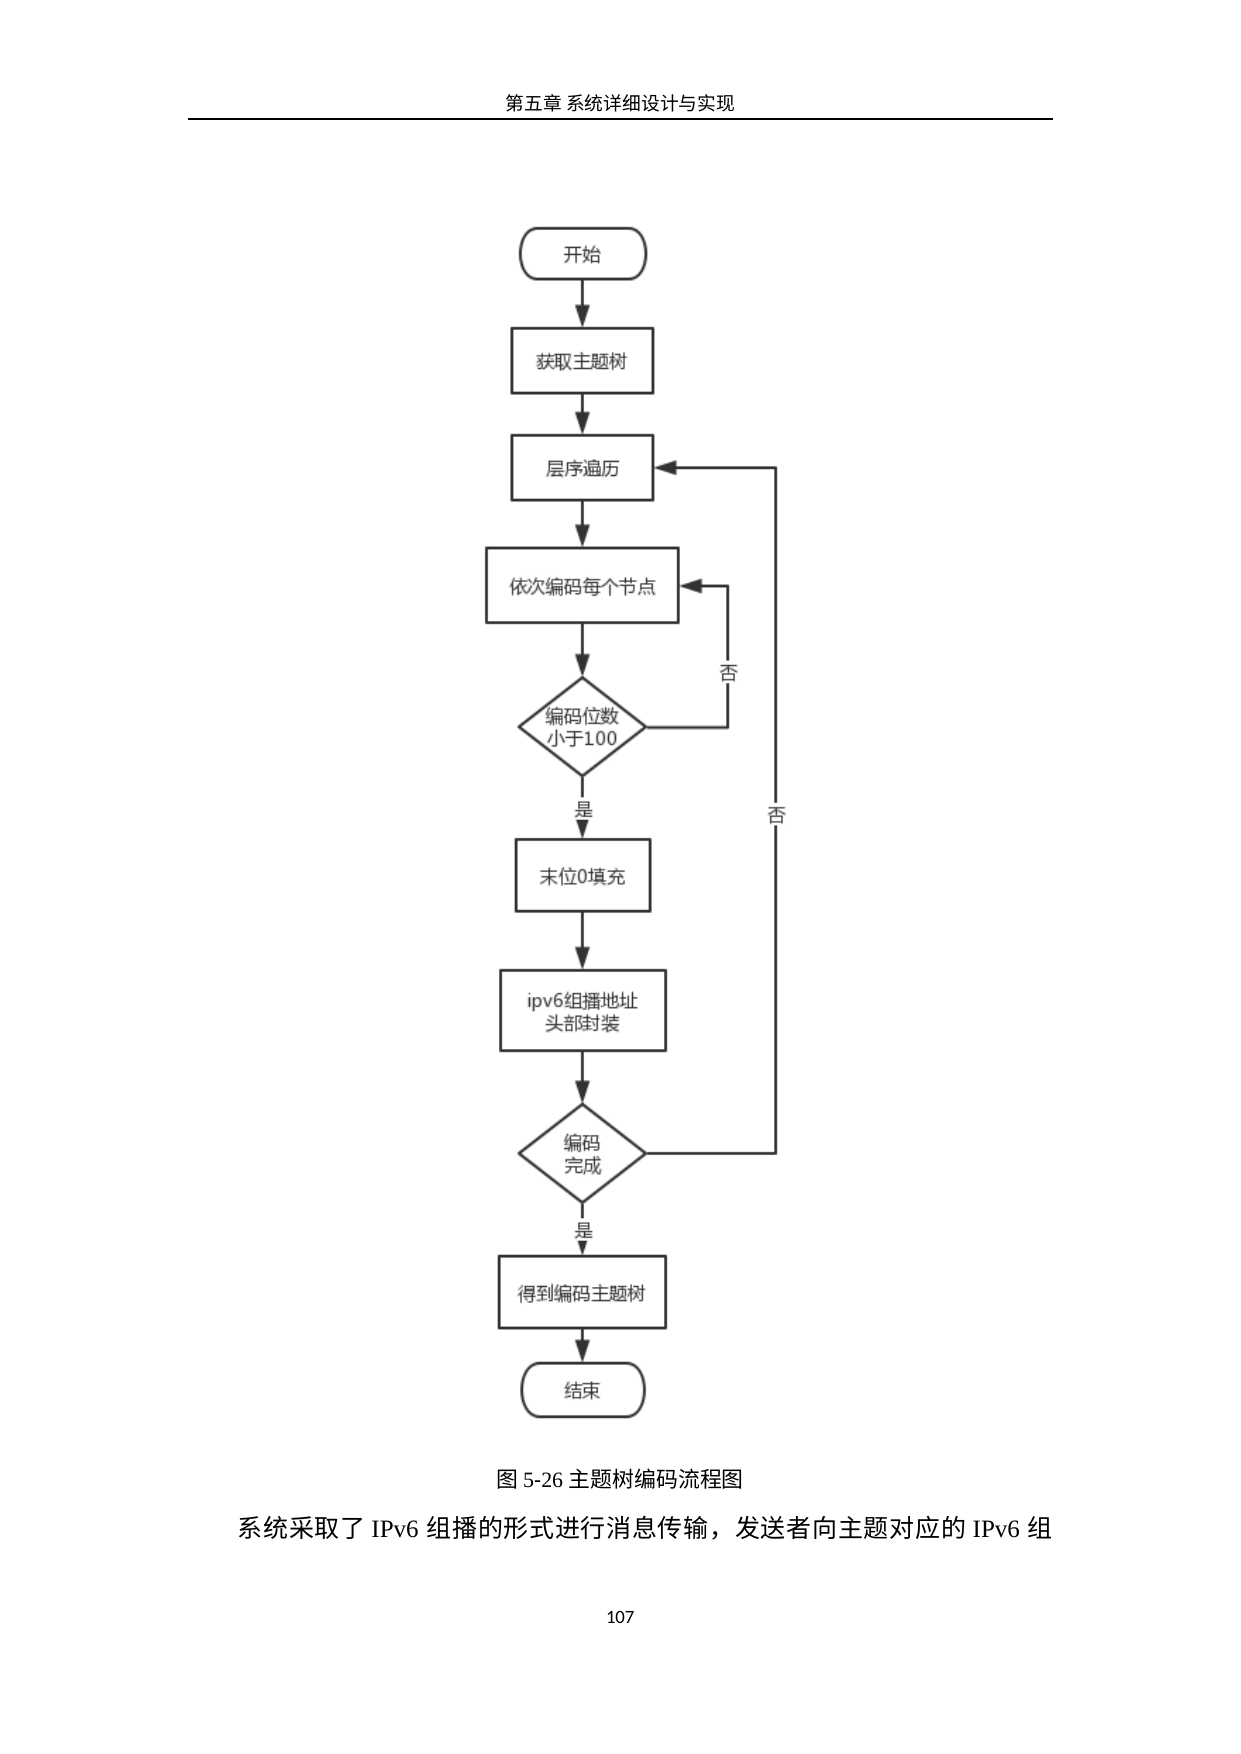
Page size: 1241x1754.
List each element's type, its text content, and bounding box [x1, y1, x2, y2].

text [187, 1494, 1053, 1559]
text 图5-26 主题树编码流程图 [187, 1462, 1053, 1494]
picture [419, 162, 821, 1462]
